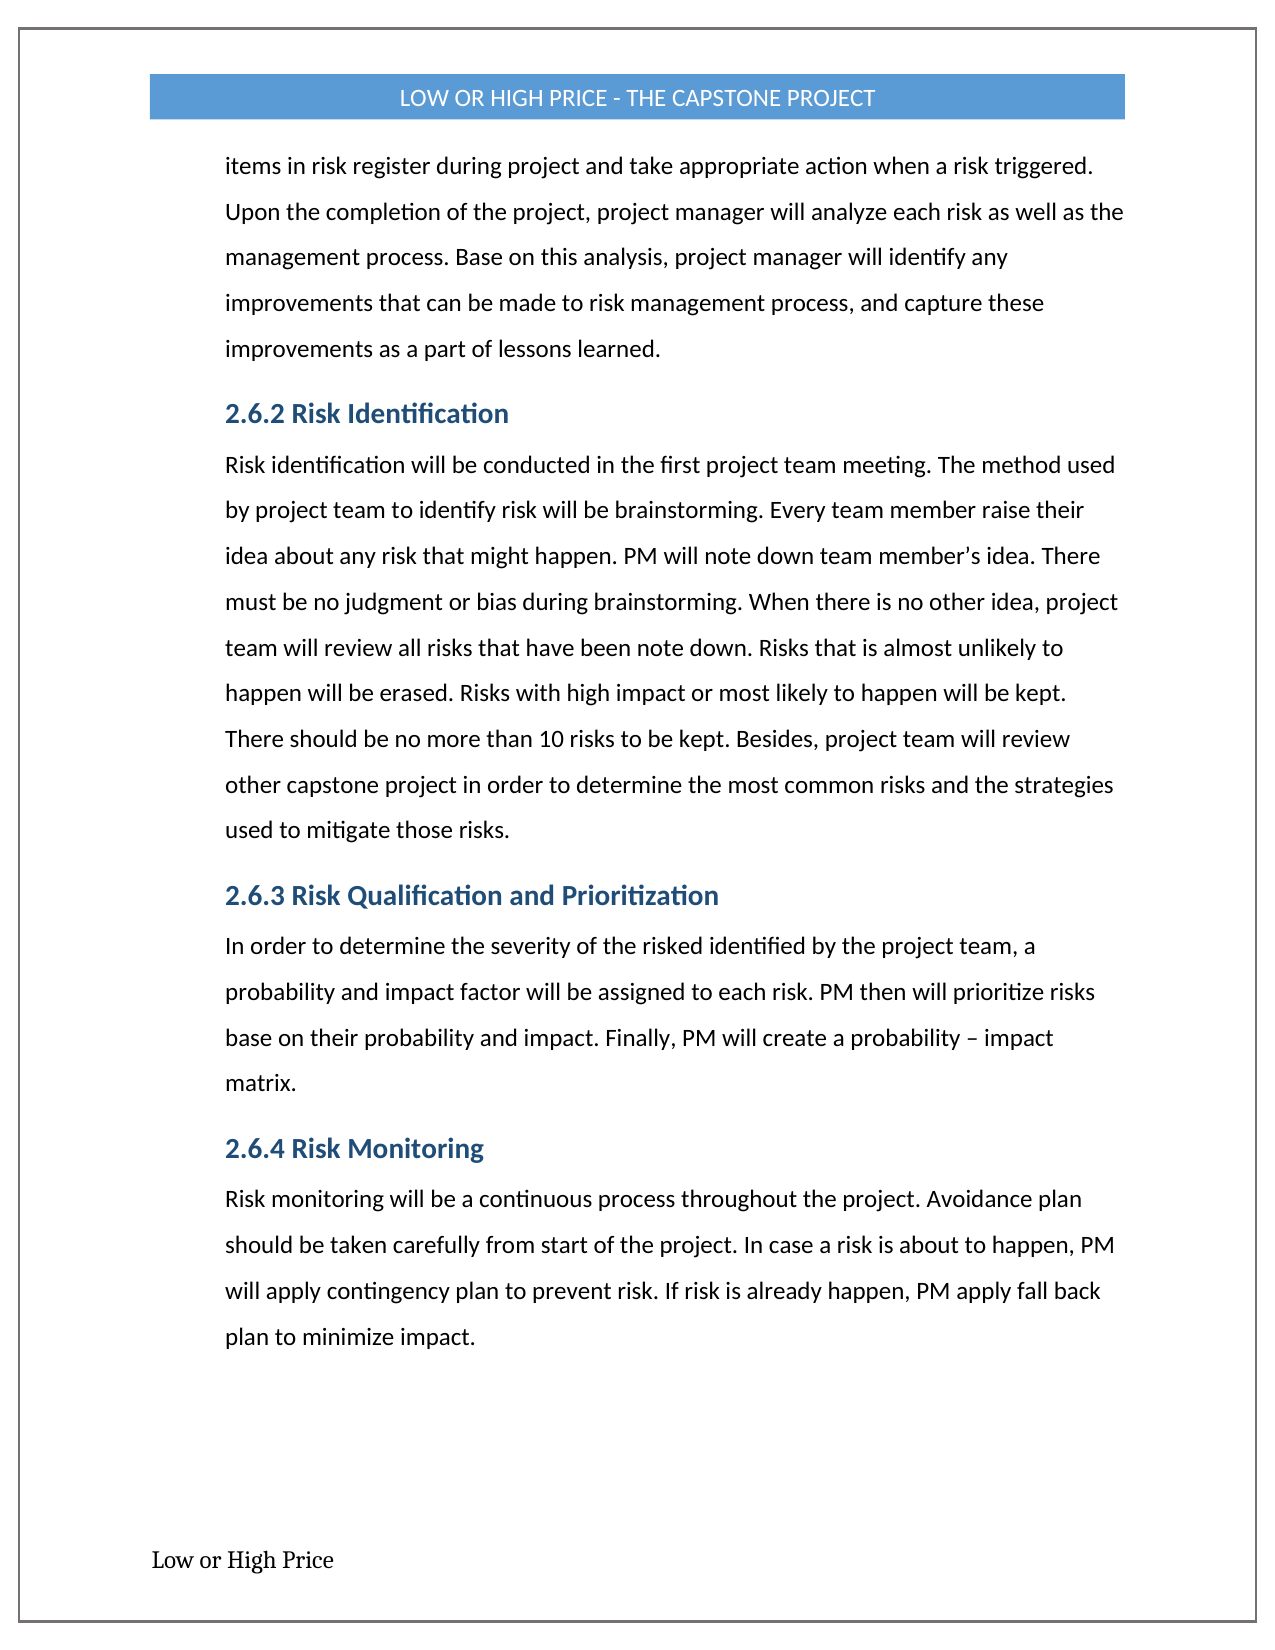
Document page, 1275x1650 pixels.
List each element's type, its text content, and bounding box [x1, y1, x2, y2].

text In order to determine the severity of the risked identified by the project team, a probability and impact factor will be assigned to each risk. PM then will prioritize risks base on their probability and impact. Finally, PM will create a probability – impact matrix. [225, 930, 1125, 1098]
subtitle 2.6.2 Risk Identification [150, 395, 1125, 431]
subtitle 2.6.4 Risk Monitoring [150, 1130, 1125, 1166]
subtitle 2.6.3 Risk Qualification and Prioritization [150, 877, 1125, 913]
text Risk monitoring will be a continuous process throughout the project. Avoidance plan should be taken carefully from start of the project. In case a risk is about to happen, PM will apply contingency plan to prevent risk. If risk is already happen, PM apply fall back plan to minimize impact. [225, 1183, 1125, 1351]
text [225, 150, 1125, 363]
text Risk identification will be conducted in the first project team meeting. The method used by project team to identify risk will be brainstorming. Every team member raise their idea about any risk that might happen. PM will note down team member’s idea. There must be no judgment or bias during brainstorming. When there is no other idea, project team will review all risks that have been note down. Risks that is almost unlikely to happen will be erased. Risks with high impact or most likely to happen will be kept. There should be no more than 10 risks to be kept. Besides, project team will review other capstone project in order to determine the most common risks and the strategies used to mitigate those risks. [225, 449, 1125, 845]
